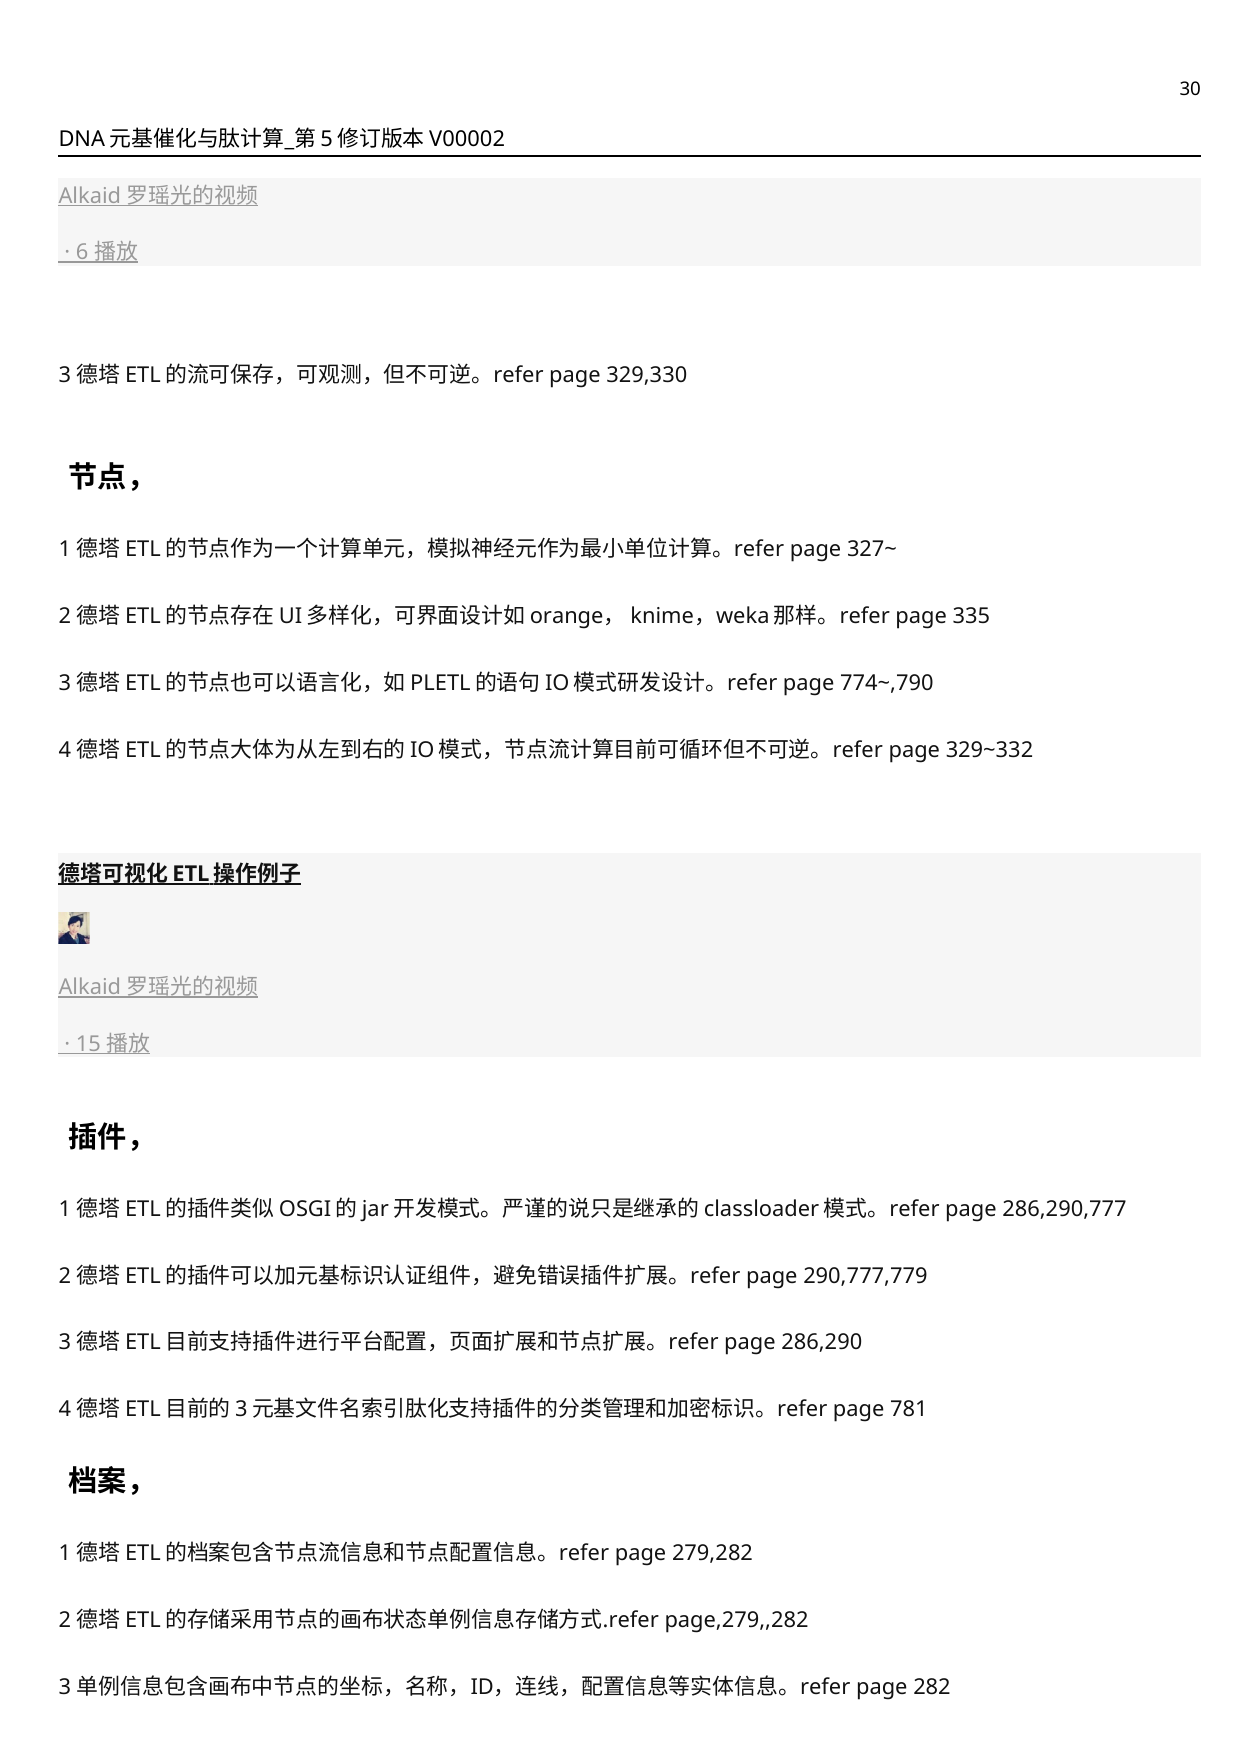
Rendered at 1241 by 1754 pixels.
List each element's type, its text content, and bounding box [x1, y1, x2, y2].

text 3 德塔ETL目前支持插件进行平台配置，页面扩展和节点扩展。refer page 286,290 [58, 1324, 1201, 1356]
text 3 单例信息包含画布中节点的坐标，名称，ID，连线，配置信息等实体信息。refer page 282 [58, 1669, 1201, 1701]
text 2 德塔ETL的节点存在UI多样化，可界面设计如orange， knime，weka那样。refer page 335 [58, 598, 1201, 630]
text · 6 播放 [58, 234, 1201, 266]
text 1 德塔ETL的档案包含节点流信息和节点配置信息。refer page 279,282 [58, 1535, 1201, 1567]
text 1 德塔ETL的插件类似OSGI的jar开发模式。严谨的说只是继承的classloader模式。refer page 286,290,777 [58, 1191, 1201, 1223]
text 德塔可视化ETL操作例子 [58, 853, 1201, 887]
picture [58, 912, 90, 944]
text 3 德塔ETL的流可保存，可观测，但不可逆。refer page 329,330 [58, 357, 1201, 389]
text 4 德塔ETL的节点大体为从左到右的IO模式，节点流计算目前可循环但不可逆。refer page 329~332 [58, 732, 1201, 763]
subtitle 节点， [68, 454, 1201, 496]
text · 15 播放 [58, 1026, 1201, 1057]
text 4 德塔ETL目前的3元基文件名索引肽化支持插件的分类管理和加密标识。refer page 781 [58, 1391, 1201, 1423]
text 2 德塔ETL的存储采用节点的画布状态单例信息存储方式.refer page,279,,282 [58, 1602, 1201, 1634]
text 3 德塔ETL的节点也可以语言化，如PLETL的语句IO模式研发设计。refer page 774~,790 [58, 665, 1201, 697]
subtitle 档案， [68, 1458, 1201, 1500]
text Alkaid 罗瑶光的视频 [58, 969, 1201, 1001]
text 1 德塔ETL的节点作为一个计算单元，模拟神经元作为最小单位计算。refer page 327~ [58, 531, 1201, 563]
text Alkaid 罗瑶光的视频 [58, 178, 1201, 209]
subtitle 插件， [68, 1113, 1201, 1156]
text 2 德塔ETL的插件可以加元基标识认证组件，避免错误插件扩展。refer page 290,777,779 [58, 1258, 1201, 1289]
